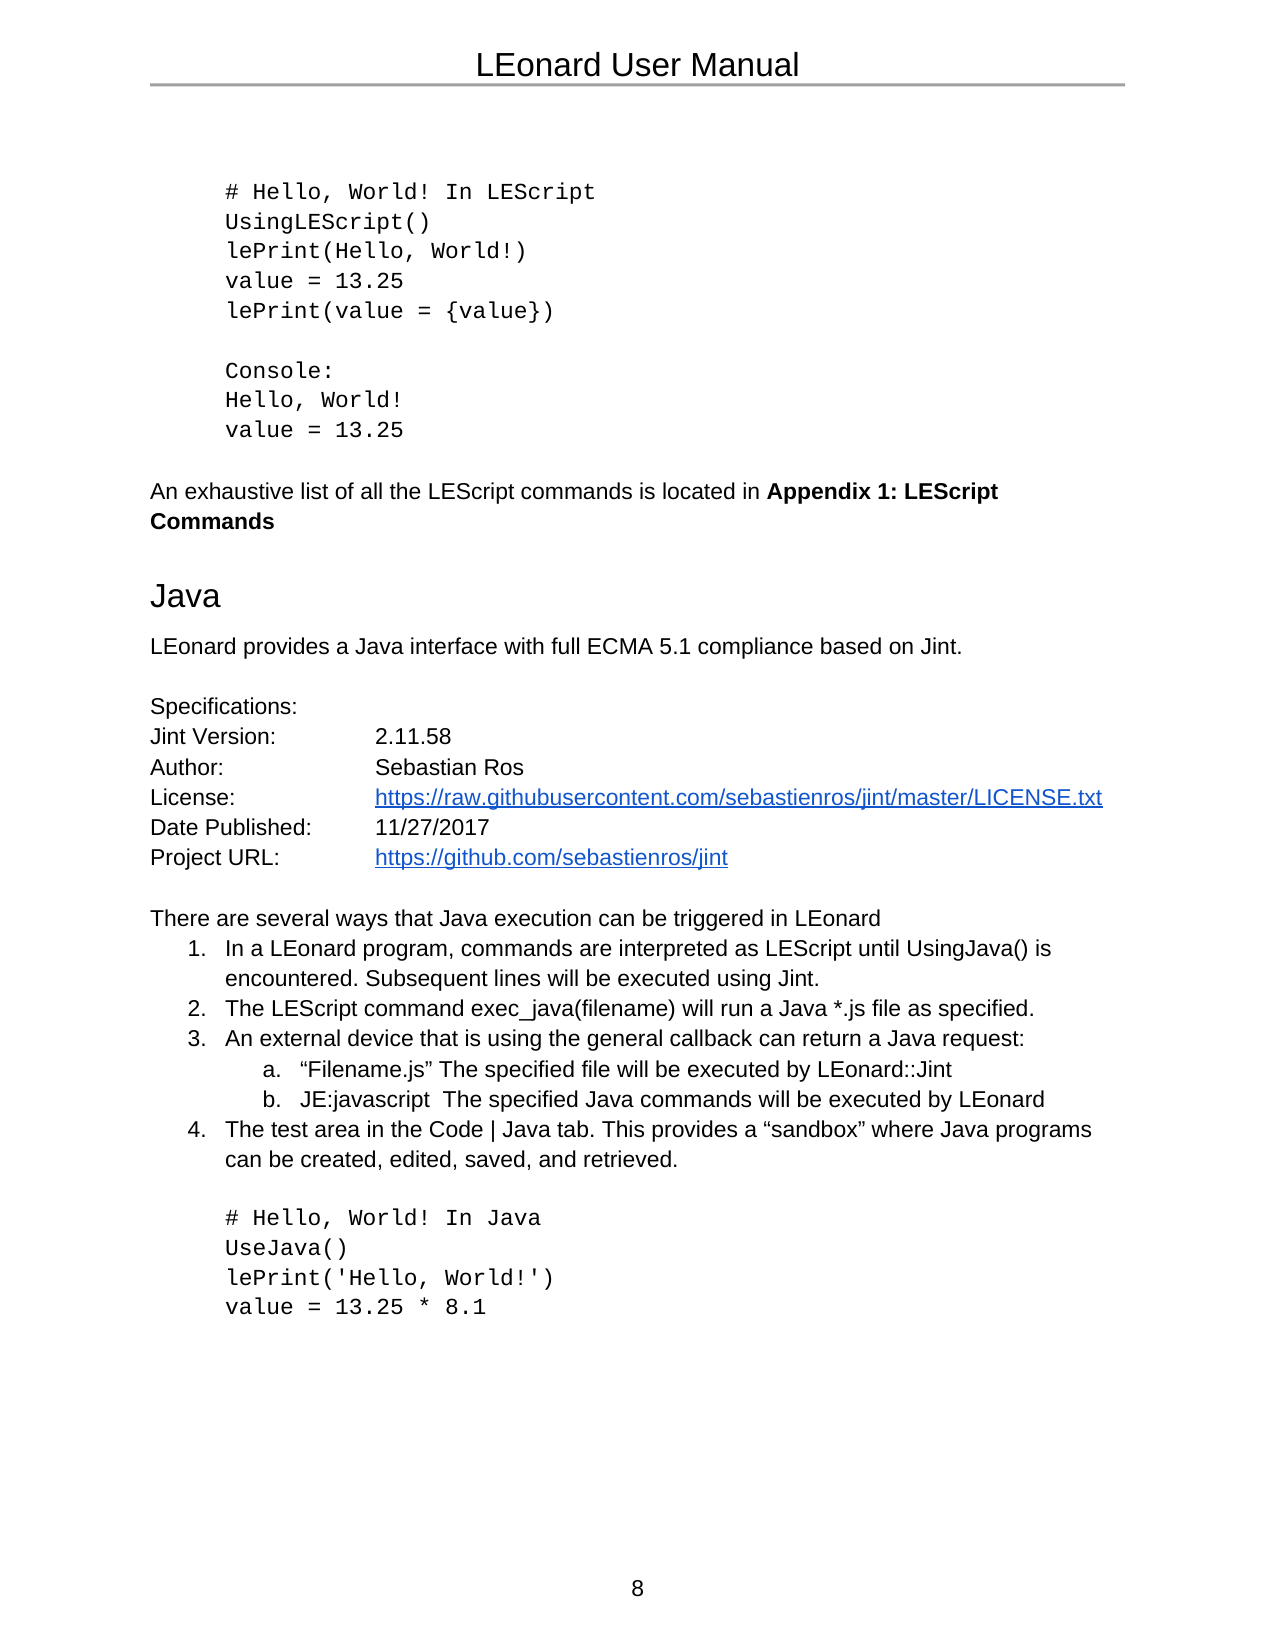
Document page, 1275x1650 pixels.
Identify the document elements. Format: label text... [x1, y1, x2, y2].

text There are several ways that Java execution can be triggered in LEonard [150, 904, 1125, 931]
text Hello, World! [225, 389, 1125, 415]
text Console: [225, 359, 1125, 385]
text # Hello, World! In LEScript [225, 180, 1125, 206]
text Specifications: [150, 693, 1125, 719]
list The test area in the Code | Java tab. This provides a “sandbox” where Java programs can be created, edited, saved, and retrieved. [187, 1116, 1125, 1173]
text value = 13.25 [225, 418, 1125, 444]
text UseJava() [225, 1236, 1125, 1262]
text Author: Sebastian Ros [150, 753, 1125, 780]
list JE:javascript The specified Java commands will be executed by LEonard [262, 1086, 1125, 1112]
text value = 13.25 [225, 269, 1125, 296]
text lePrint('Hello, World!') [225, 1266, 1125, 1292]
list “Filename.js” The specified file will be executed by LEonard::Jint [262, 1056, 1125, 1082]
text # Hello, World! In Java [225, 1206, 1125, 1232]
text lePrint(Hello, World!) [225, 240, 1125, 266]
list An external device that is using the general callback can return a Java request: [187, 1025, 1125, 1052]
text An exhaustive list of all the LEScript commands is located in Appendix 1: LEScript Commands [150, 478, 1125, 535]
text LEonard provides a Java interface with full ECMA 5.1 compliance based on Jint. [150, 633, 1125, 659]
text value = 13.25 * 8.1 [225, 1296, 1125, 1322]
text Date Published: 11/27/2017 [150, 814, 1125, 840]
text License: https://raw.githubusercontent.com/sebastienros/jint/master/LICENSE.txt [150, 784, 1125, 810]
subtitle Java [150, 576, 1125, 614]
list The LEScript command exec_java(filename) will run a Java *.js file as specified. [187, 995, 1125, 1022]
text Jint Version: 2.11.58 [150, 723, 1125, 750]
list In a LEonard program, commands are interpreted as LEScript until UsingJava() is encountered. Subsequent lines will be executed using Jint. [187, 935, 1125, 991]
text Project URL: https://github.com/sebastienros/jint [150, 844, 1125, 871]
text lePrint(value = {value}) [225, 299, 1125, 325]
text UsingLEScript() [225, 210, 1125, 236]
